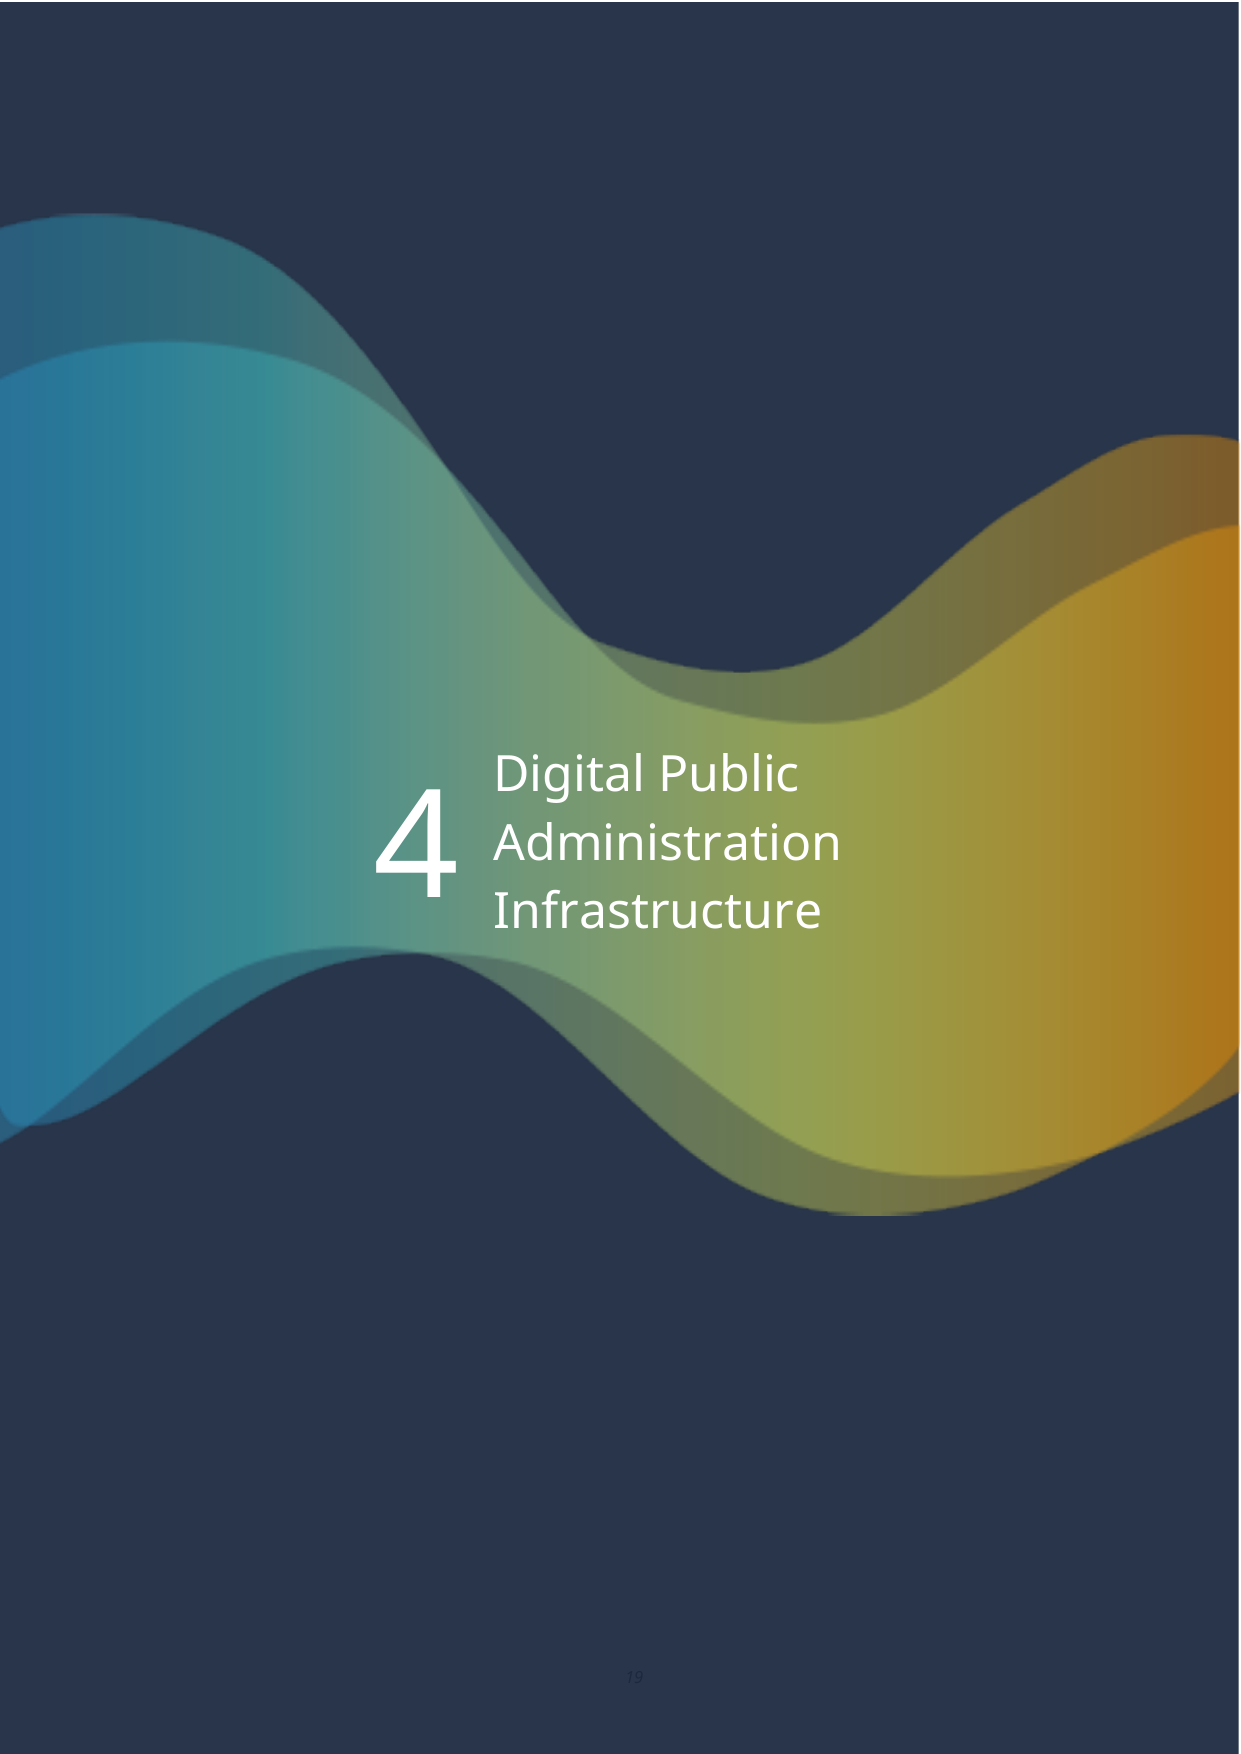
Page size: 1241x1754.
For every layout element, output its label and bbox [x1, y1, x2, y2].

picture [0, 207, 1241, 1216]
